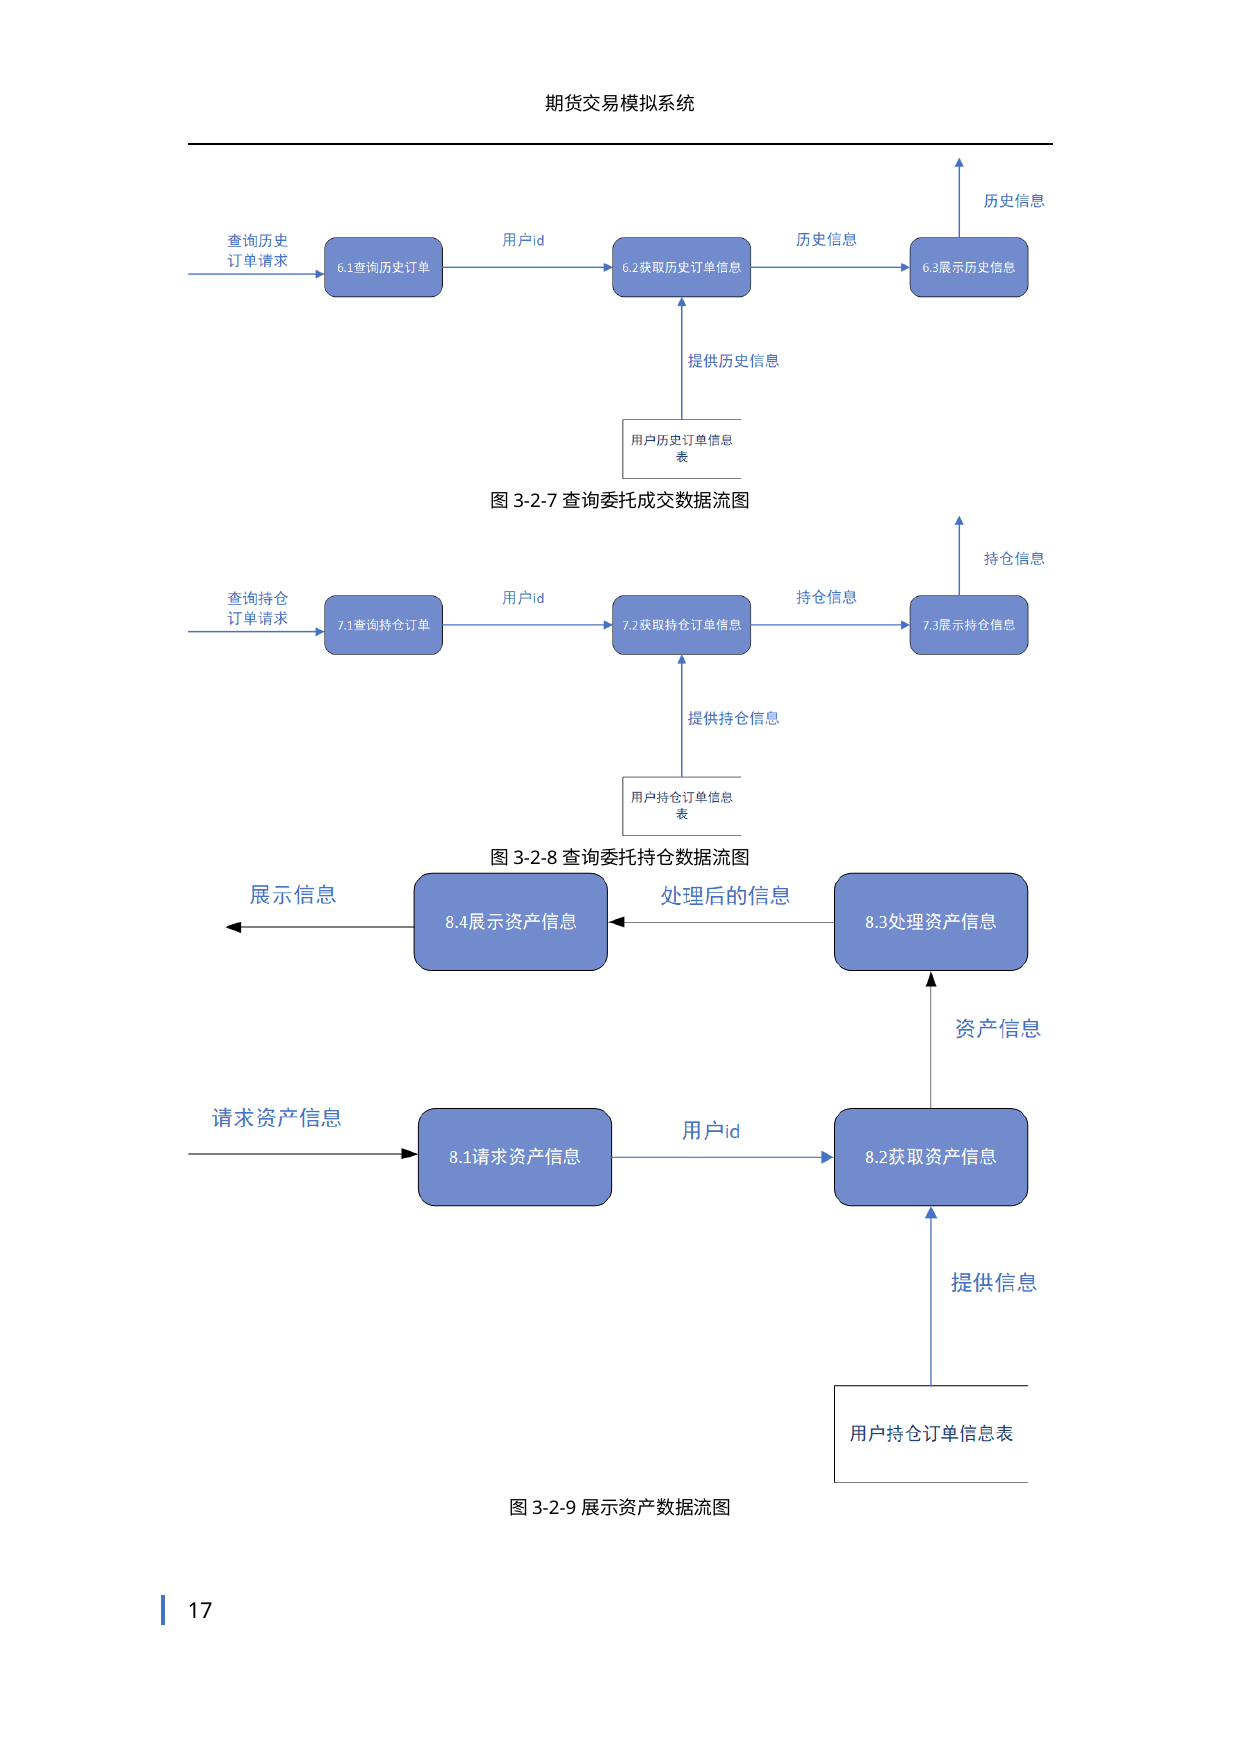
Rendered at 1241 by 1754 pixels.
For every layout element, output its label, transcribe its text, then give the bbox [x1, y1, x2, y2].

picture [187, 872, 1053, 1483]
picture [187, 157, 1053, 479]
text 图3-2-7 查询委托成交数据流图 [187, 483, 1053, 515]
text 图3-2-9 展示资产数据流图 [187, 1490, 1053, 1523]
text 图3-2-8 查询委托持仓数据流图 [187, 840, 1053, 872]
picture [187, 515, 1053, 836]
